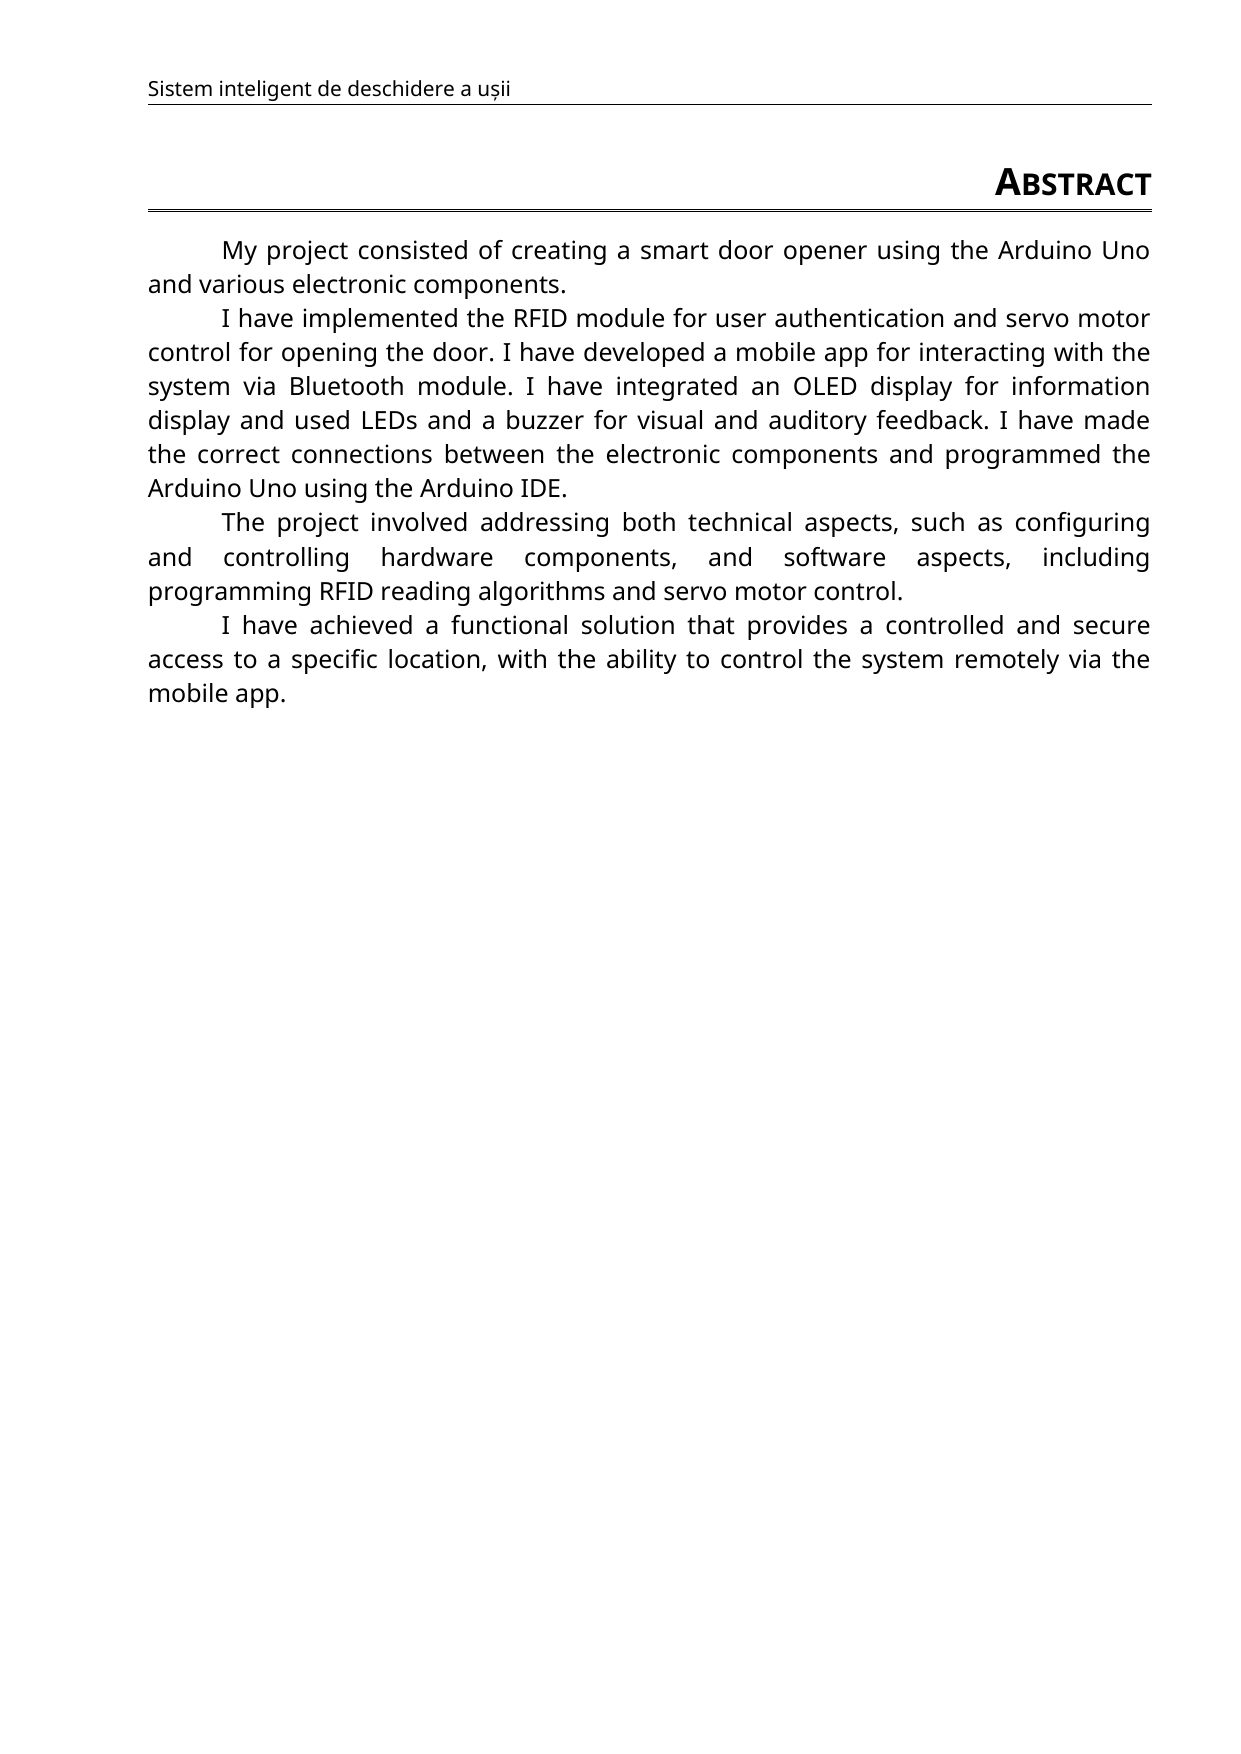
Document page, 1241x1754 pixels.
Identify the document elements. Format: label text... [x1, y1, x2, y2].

text I have implemented the RFID module for user authentication and servo motor control for opening the door. I have developed a mobile app for interacting with the system via Bluetooth module. I have integrated an OLED display for information display and used LEDs and a buzzer for visual and auditory feedback. I have made the correct connections between the electronic components and programmed the Arduino Uno using the Arduino IDE. [148, 301, 1152, 505]
text I have achieved a functional solution that provides a controlled and secure access to a specific location, with the ability to control the system remotely via the mobile app. [148, 607, 1152, 709]
text The project involved addressing both technical aspects, such as configuring and controlling hardware components, and software aspects, including programming RFID reading algorithms and servo motor control. [148, 505, 1152, 607]
subtitle Abstract [148, 156, 1152, 209]
text My project consisted of creating a smart door opener using the Arduino Uno and various electronic components. [148, 233, 1152, 301]
